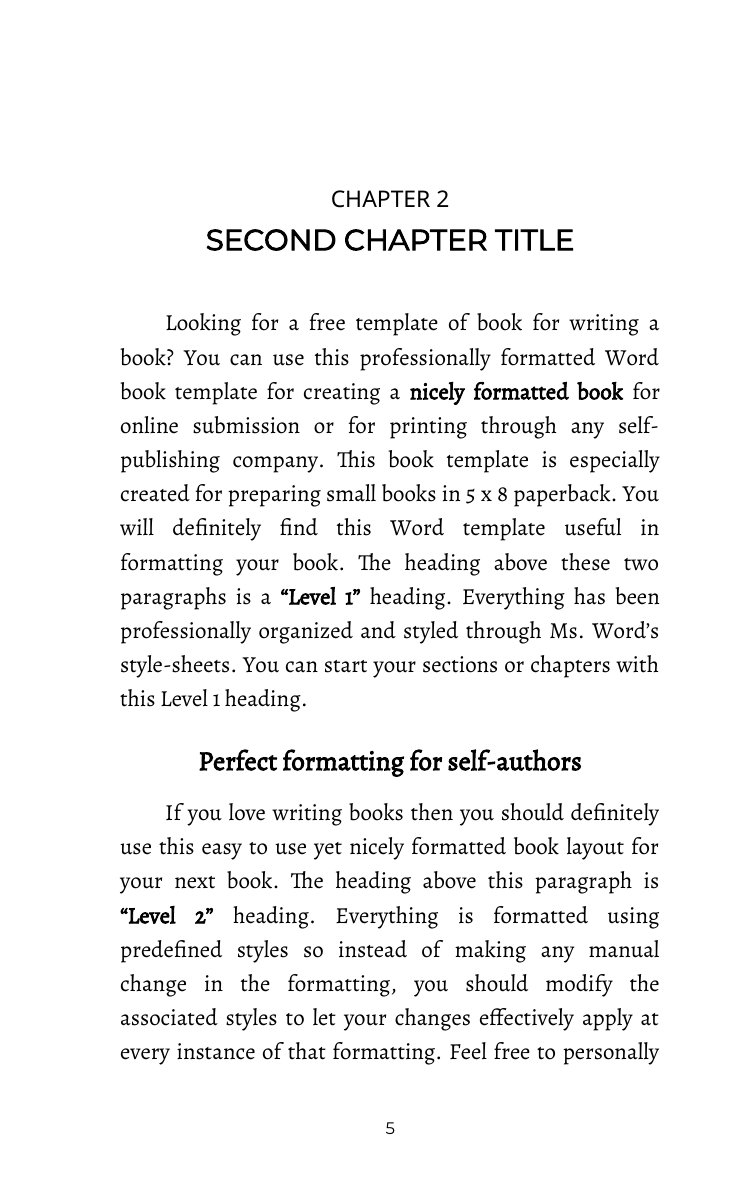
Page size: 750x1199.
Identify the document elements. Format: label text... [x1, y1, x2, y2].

text Looking for a free template of book for writing a book? You can use this professionally formatted Word book template for creating a nicely formatted book for online submission or for printing through any self-publishing company. This book template is especially created for preparing small books in 5 x 8 paperback. You will definitely find this Word template useful in formatting your book. The heading above these two paragraphs is a “Level 1” heading. Everything has been professionally organized and styled through Ms. Word’s style-sheets. You can start your sections or chapters with this Level 1 heading. [120, 307, 660, 714]
text Chapter 2 [120, 183, 660, 214]
subtitle Second Chapter Title [165, 222, 615, 257]
subtitle Perfect formatting for self-authors [120, 742, 660, 779]
